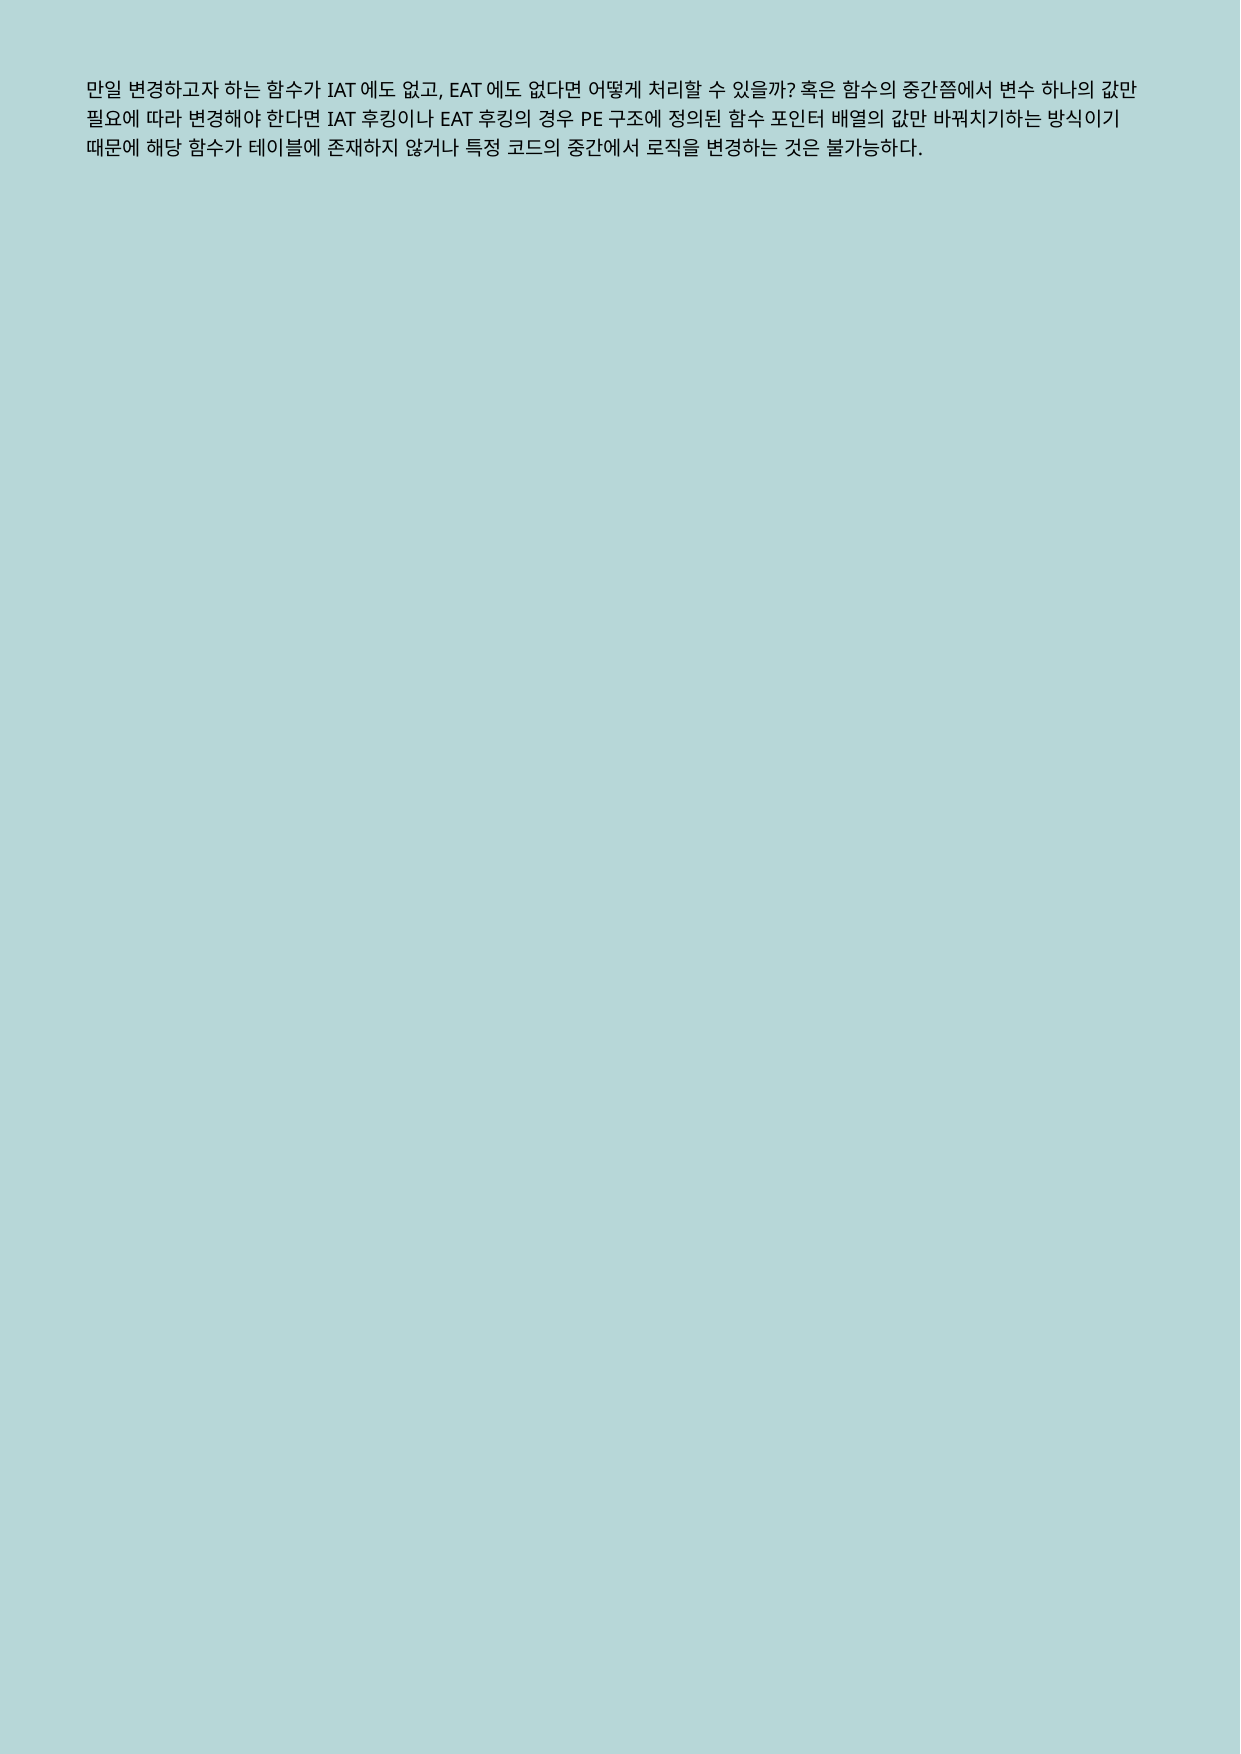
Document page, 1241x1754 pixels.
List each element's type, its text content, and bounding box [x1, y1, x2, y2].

table_cell 만일 변경하고자 하는 함수가 IAT에도 없고, EAT에도 없다면 어떻게 처리할 수 있을까? 혹은 함수의 중간쯤에서 변수 하나의 값만 필요에 따라 변경해야 한다면 IAT 후킹이나 EAT 후킹의 경우 PE 구조에 정의된 함수 포인터 배열의 값만 바꿔치기하는 방식이기 때문에 해당 함수가 테이블에 존재하지 않거나 특정 코드의 중간에서 로직을 변경하는 것은 불가능하다. [75, 75, 1188, 161]
